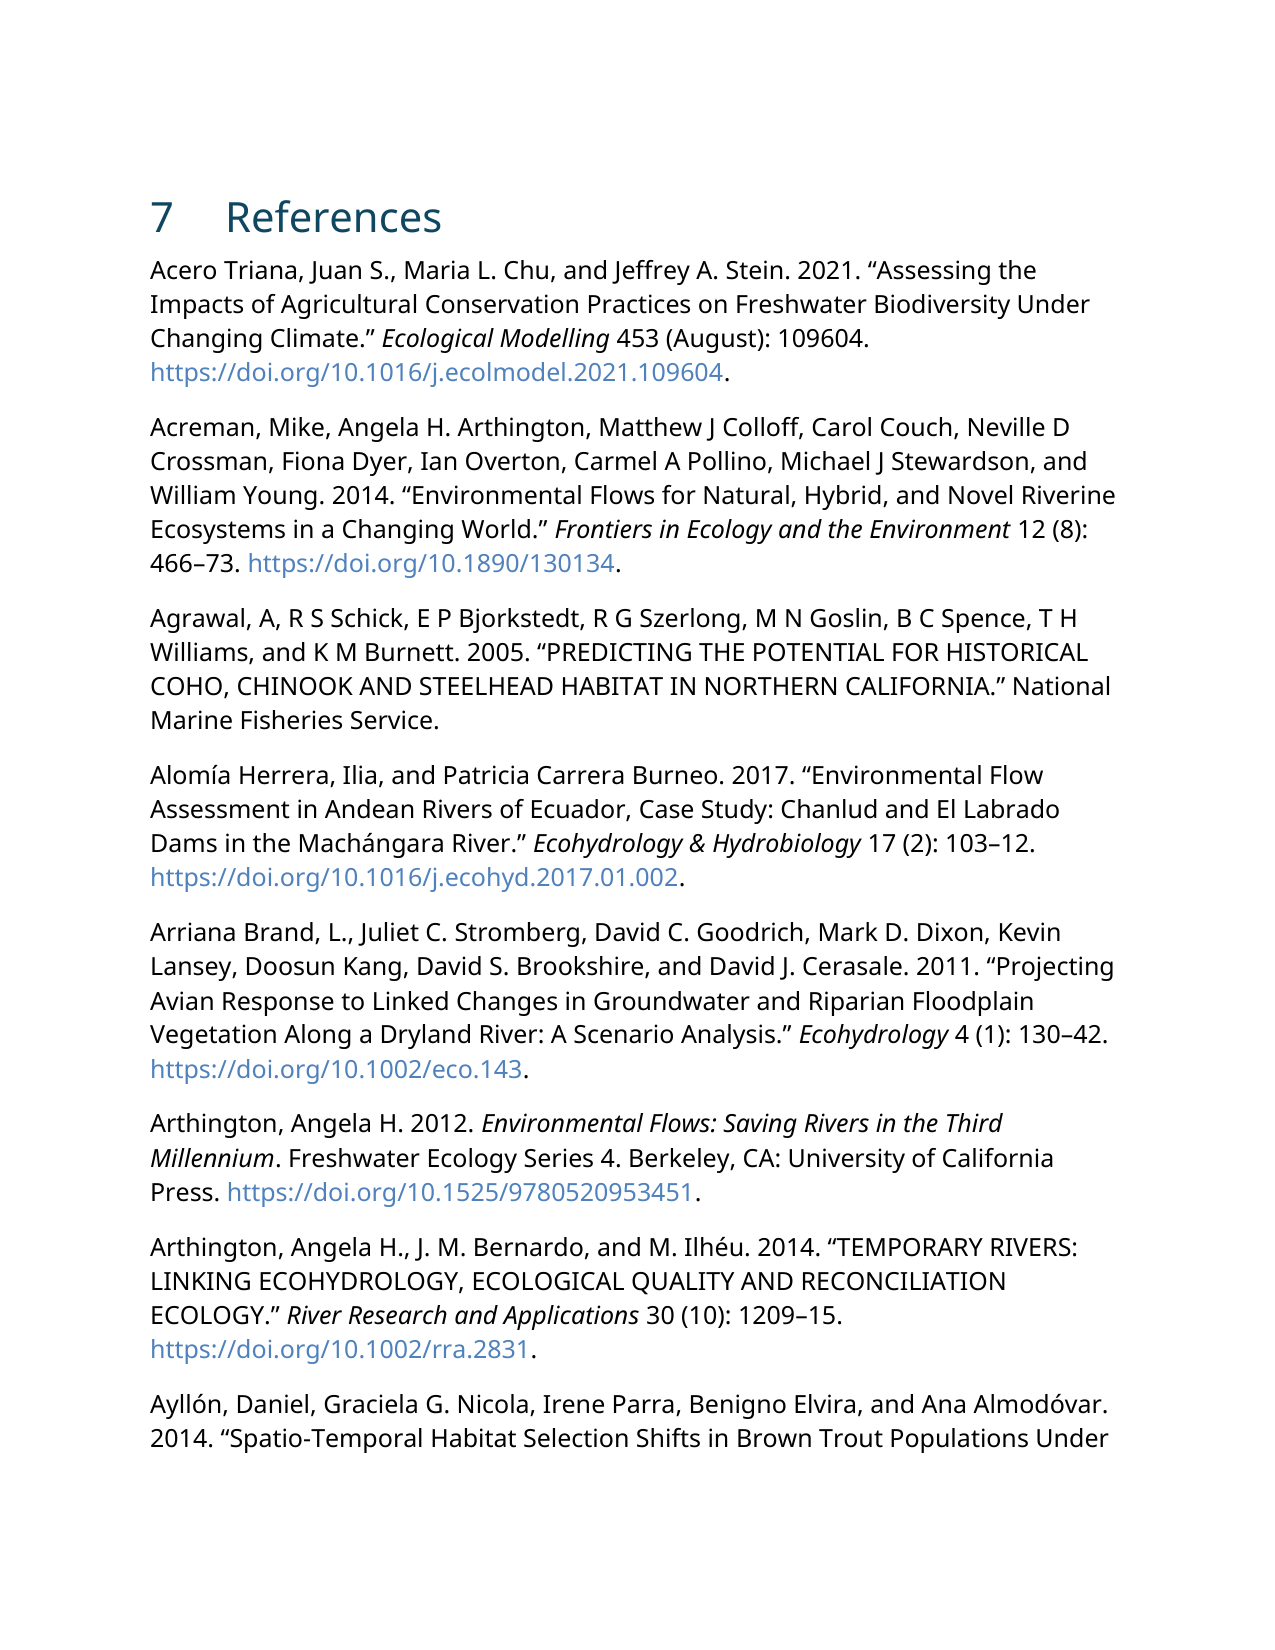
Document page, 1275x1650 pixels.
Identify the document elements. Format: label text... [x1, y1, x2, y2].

text Acreman, Mike, Angela H. Arthington, Matthew J Colloff, Carol Couch, Neville D Crossman, Fiona Dyer, Ian Overton, Carmel A Pollino, Michael J Stewardson, and William Young. 2014. “Environmental Flows for Natural, Hybrid, and Novel Riverine Ecosystems in a Changing World.” Frontiers in Ecology and the Environment 12 (8): 466–73. https://doi.org/10.1890/130134. [150, 410, 1125, 580]
text Agrawal, A, R S Schick, E P Bjorkstedt, R G Szerlong, M N Goslin, B C Spence, T H Williams, and K M Burnett. 2005. “PREDICTING THE POTENTIAL FOR HISTORICAL COHO, CHINOOK AND STEELHEAD HABITAT IN NORTHERN CALIFORNIA.” National Marine Fisheries Service. [150, 601, 1125, 737]
text Arriana Brand, L., Juliet C. Stromberg, David C. Goodrich, Mark D. Dixon, Kevin Lansey, Doosun Kang, David S. Brookshire, and David J. Cerasale. 2011. “Projecting Avian Response to Linked Changes in Groundwater and Riparian Floodplain Vegetation Along a Dryland River: A Scenario Analysis.” Ecohydrology 4 (1): 130–42. https://doi.org/10.1002/eco.143. [150, 915, 1125, 1085]
text Arthington, Angela H. 2012. Environmental Flows: Saving Rivers in the Third Millennium. Freshwater Ecology Series 4. Berkeley, CA: University of California Press. https://doi.org/10.1525/9780520953451. [150, 1106, 1125, 1208]
text Acero Triana, Juan S., Maria L. Chu, and Jeffrey A. Stein. 2021. “Assessing the Impacts of Agricultural Conservation Practices on Freshwater Biodiversity Under Changing Climate.” Ecological Modelling 453 (August): 109604. https://doi.org/10.1016/j.ecolmodel.2021.109604. [150, 253, 1125, 389]
text Alomía Herrera, Ilia, and Patricia Carrera Burneo. 2017. “Environmental Flow Assessment in Andean Rivers of Ecuador, Case Study: Chanlud and El Labrado Dams in the Machángara River.” Ecohydrology & Hydrobiology 17 (2): 103–12. https://doi.org/10.1016/j.ecohyd.2017.01.002. [150, 758, 1125, 894]
subtitle 7 References [150, 187, 1125, 244]
text Arthington, Angela H., J. M. Bernardo, and M. Ilhéu. 2014. “TEMPORARY RIVERS: LINKING ECOHYDROLOGY, ECOLOGICAL QUALITY AND RECONCILIATION ECOLOGY.” River Research and Applications 30 (10): 1209–15. https://doi.org/10.1002/rra.2831. [150, 1229, 1125, 1365]
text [150, 1386, 1125, 1454]
